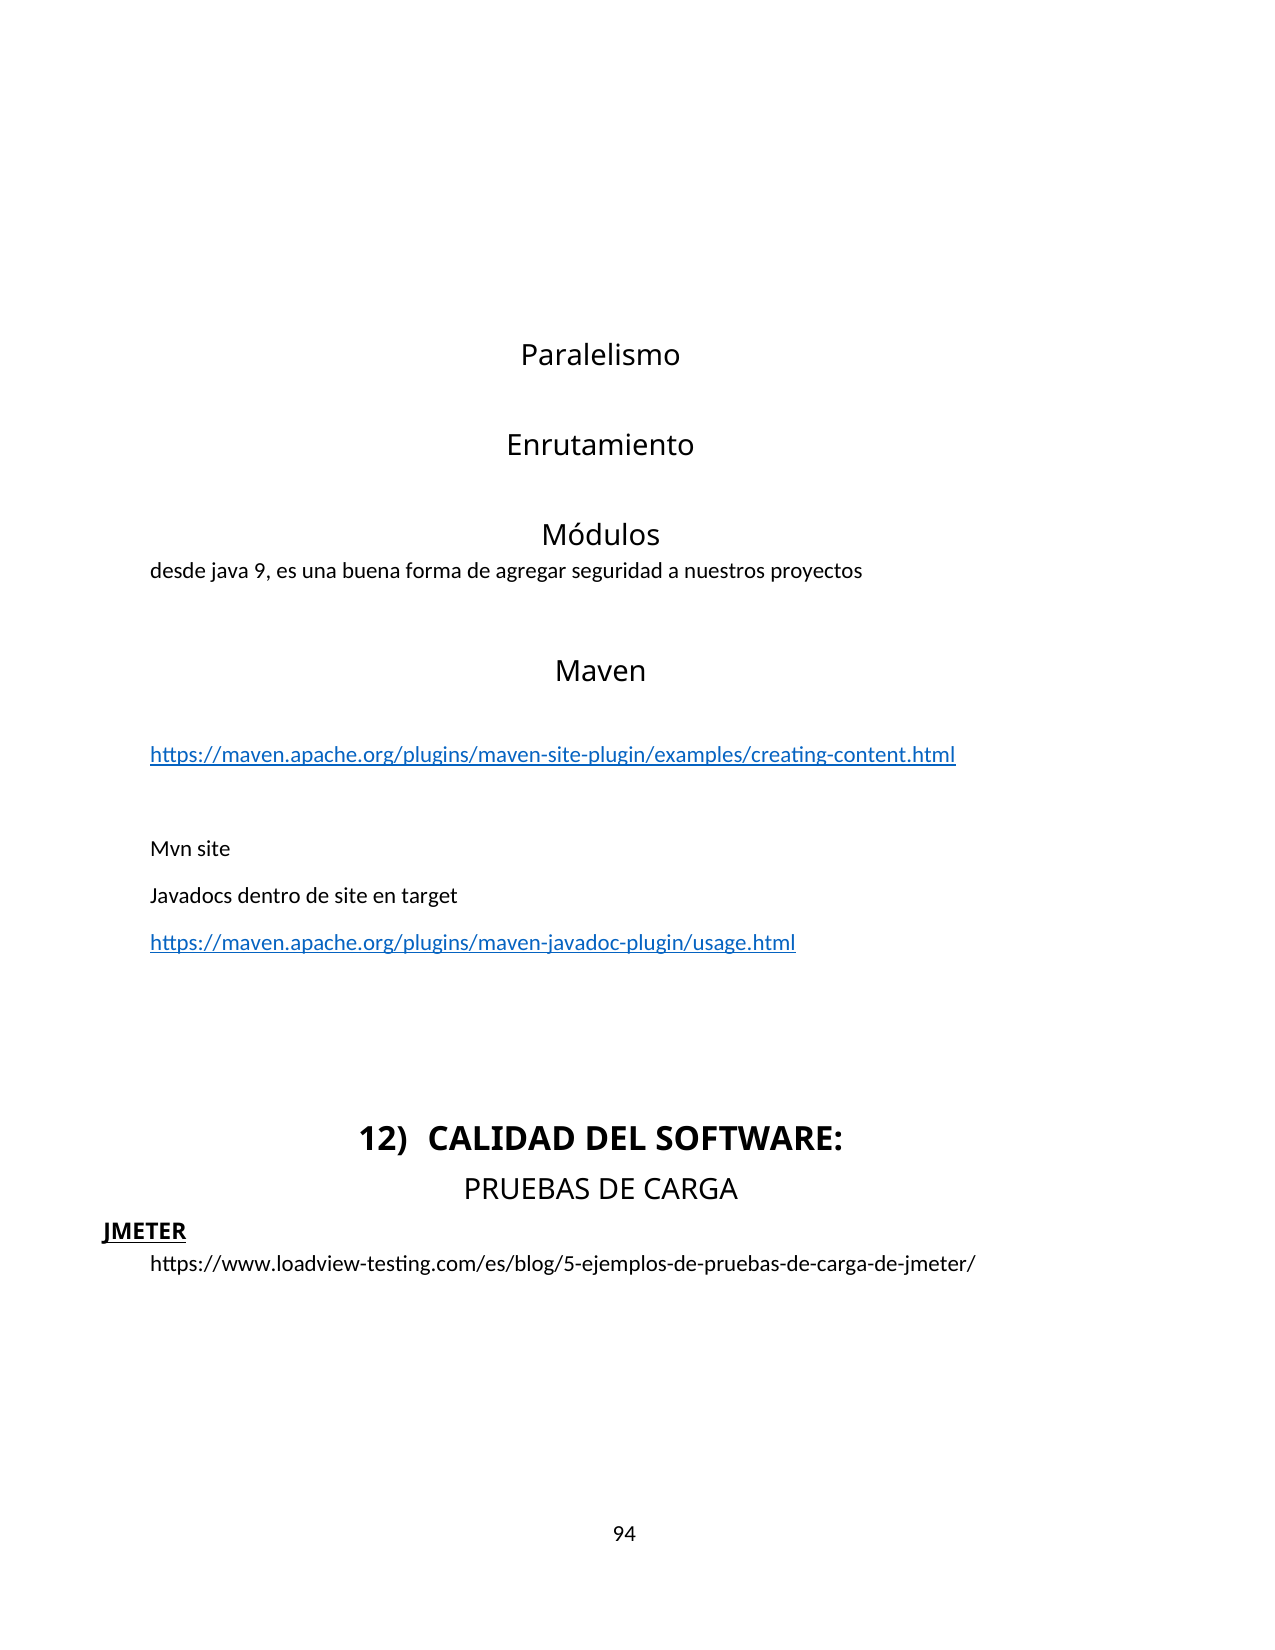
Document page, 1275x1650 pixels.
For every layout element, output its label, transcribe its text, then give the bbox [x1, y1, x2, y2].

subtitle Enrutamiento [103, 424, 1098, 464]
text Javadocs dentro de site en target [150, 881, 1098, 909]
subtitle CALIDAD DEL SOFTWARE: [103, 1115, 1098, 1161]
text https://maven.apache.org/plugins/maven-javadoc-plugin/usage.html [150, 928, 1098, 956]
subtitle Paralelismo [103, 334, 1098, 374]
text Mvn site [150, 834, 1098, 862]
subtitle Módulos [103, 514, 1098, 553]
text desde java 9, es una buena forma de agregar seguridad a nuestros proyectos [150, 557, 1098, 585]
text https://maven.apache.org/plugins/maven-site-plugin/examples/creating-content.html [150, 740, 1098, 768]
subtitle PRUEBAS DE CARGA [103, 1168, 1098, 1208]
subtitle JMETER [103, 1215, 1098, 1246]
text https://www.loadview-testing.com/es/blog/5-ejemplos-de-pruebas-de-carga-de-jmeter/ [150, 1249, 1098, 1277]
subtitle Maven [103, 650, 1098, 690]
